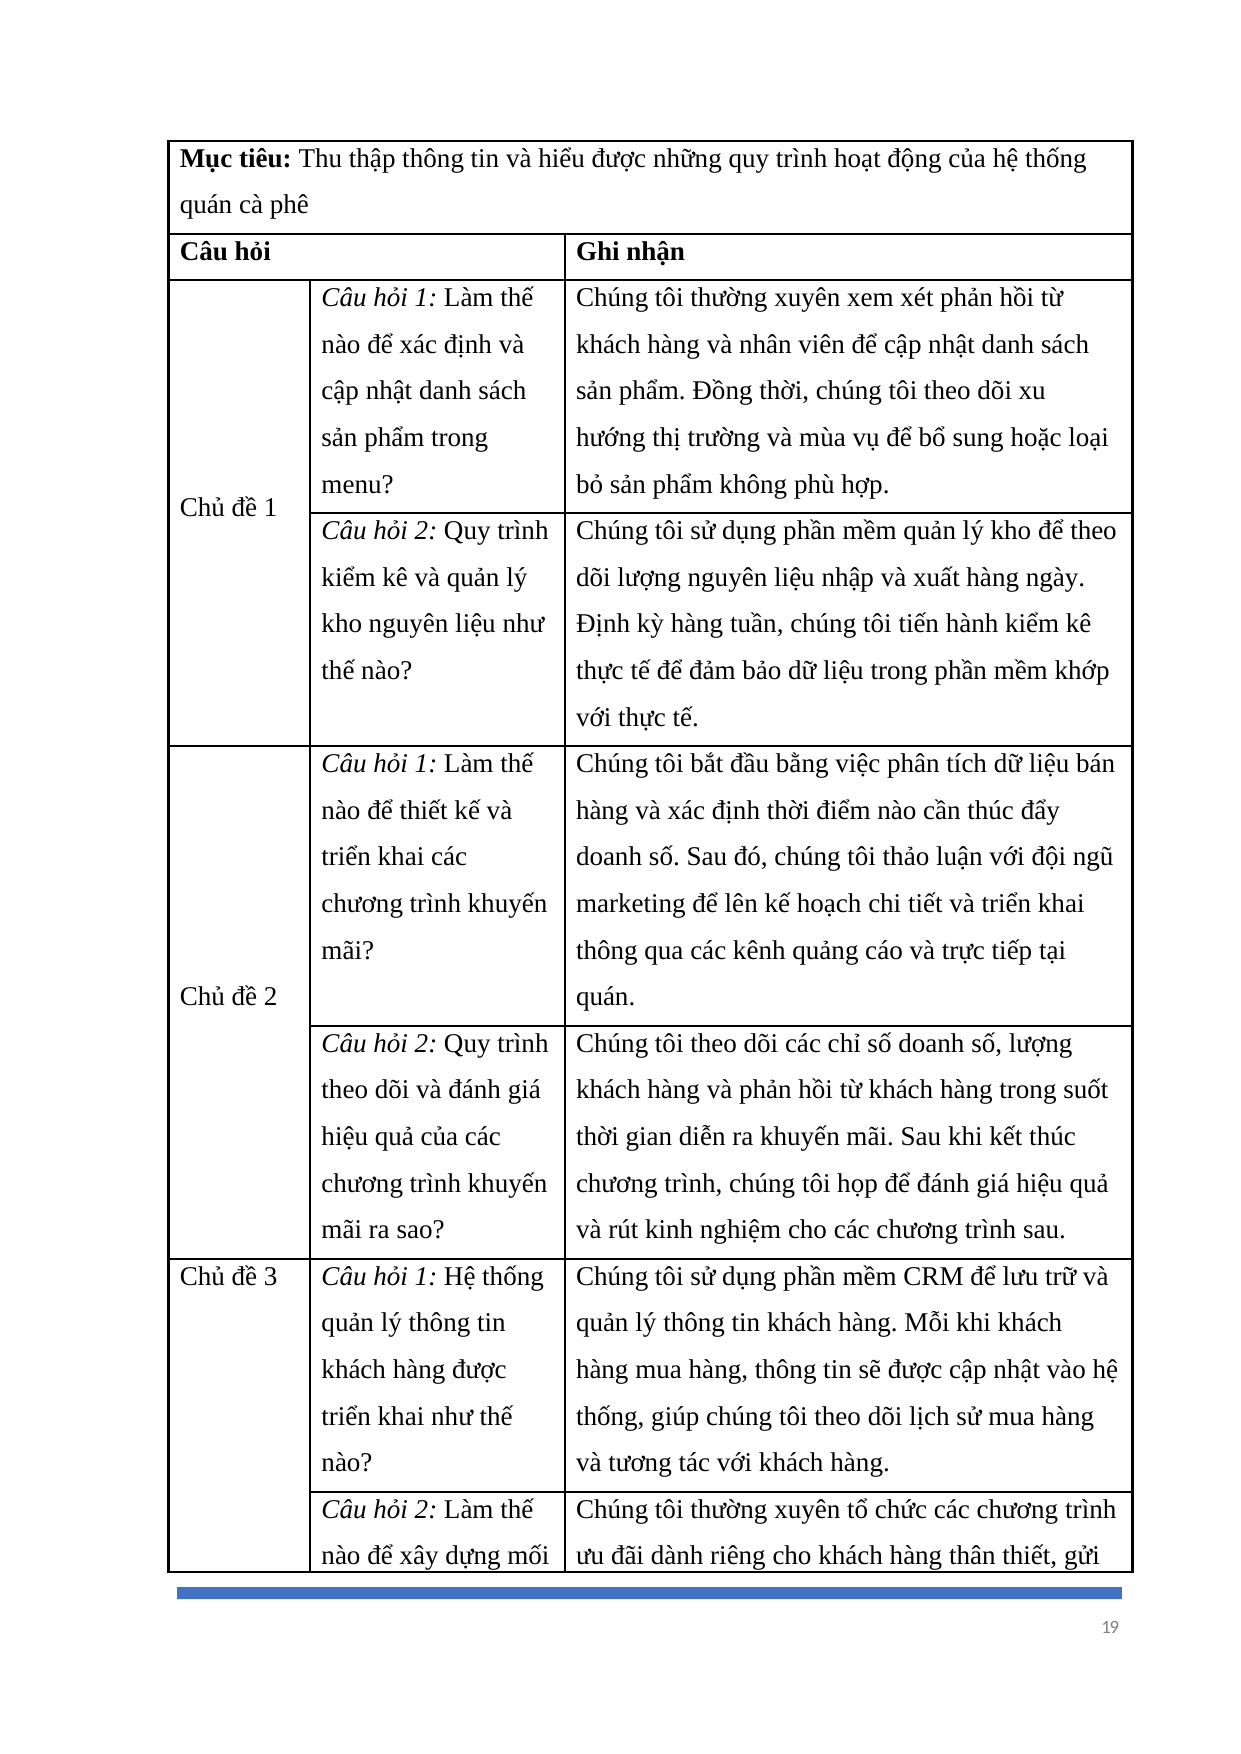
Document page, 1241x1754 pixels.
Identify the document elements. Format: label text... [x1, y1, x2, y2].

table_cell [311, 1493, 564, 1571]
table_cell Câu hỏi 2: Quy trình kiểm kê và quản lý kho nguyên liệu như thế nào? [311, 514, 564, 745]
table_cell Câu hỏi 2: Quy trình theo dõi và đánh giá hiệu quả của các chương trình khuyến mãi ra sao? [311, 1027, 564, 1258]
table_cell Chúng tôi sử dụng phần mềm CRM để lưu trữ và quản lý thông tin khách hàng. Mỗi khi khách hàng mua hàng, thông tin sẽ được cập nhật vào hệ thống, giúp chúng tôi theo dõi lịch sử mua hàng và tương tác với khách hàng. [566, 1260, 1131, 1491]
table_cell Chúng tôi sử dụng phần mềm quản lý kho để theo dõi lượng nguyên liệu nhập và xuất hàng ngày. Định kỳ hàng tuần, chúng tôi tiến hành kiểm kê thực tế để đảm bảo dữ liệu trong phần mềm khớp với thực tế. [566, 514, 1131, 745]
table_cell Chúng tôi thường xuyên xem xét phản hồi từ khách hàng và nhân viên để cập nhật danh sách sản phẩm. Đồng thời, chúng tôi theo dõi xu hướng thị trường và mùa vụ để bổ sung hoặc loại bỏ sản phẩm không phù hợp. [566, 281, 1131, 512]
table_cell Ghi nhận [566, 235, 1131, 279]
table_cell Chúng tôi bắt đầu bằng việc phân tích dữ liệu bán hàng và xác định thời điểm nào cần thúc đẩy doanh số. Sau đó, chúng tôi thảo luận với đội ngũ marketing để lên kế hoạch chi tiết và triển khai thông qua các kênh quảng cáo và trực tiếp tại quán. [566, 747, 1131, 1025]
table_cell Câu hỏi 1: Hệ thống quản lý thông tin khách hàng được triển khai như thế nào? [311, 1260, 564, 1491]
table_cell Câu hỏi [170, 235, 564, 279]
table_cell Câu hỏi 1: Làm thế nào để xác định và cập nhật danh sách sản phẩm trong menu? [311, 281, 564, 512]
table_cell Chủ đề 3 [170, 1260, 309, 1571]
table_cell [566, 1493, 1131, 1571]
table_cell Chủ đề 2 [170, 747, 309, 1258]
table_cell Chủ đề 1 [170, 281, 309, 745]
table_cell Mục tiêu: Thu thập thông tin và hiểu được những quy trình hoạt động của hệ thống quán cà phê [170, 142, 1131, 233]
table_cell Câu hỏi 1: Làm thế nào để thiết kế và triển khai các chương trình khuyến mãi? [311, 747, 564, 1025]
table_cell Chúng tôi theo dõi các chỉ số doanh số, lượng khách hàng và phản hồi từ khách hàng trong suốt thời gian diễn ra khuyến mãi. Sau khi kết thúc chương trình, chúng tôi họp để đánh giá hiệu quả và rút kinh nghiệm cho các chương trình sau. [566, 1027, 1131, 1258]
